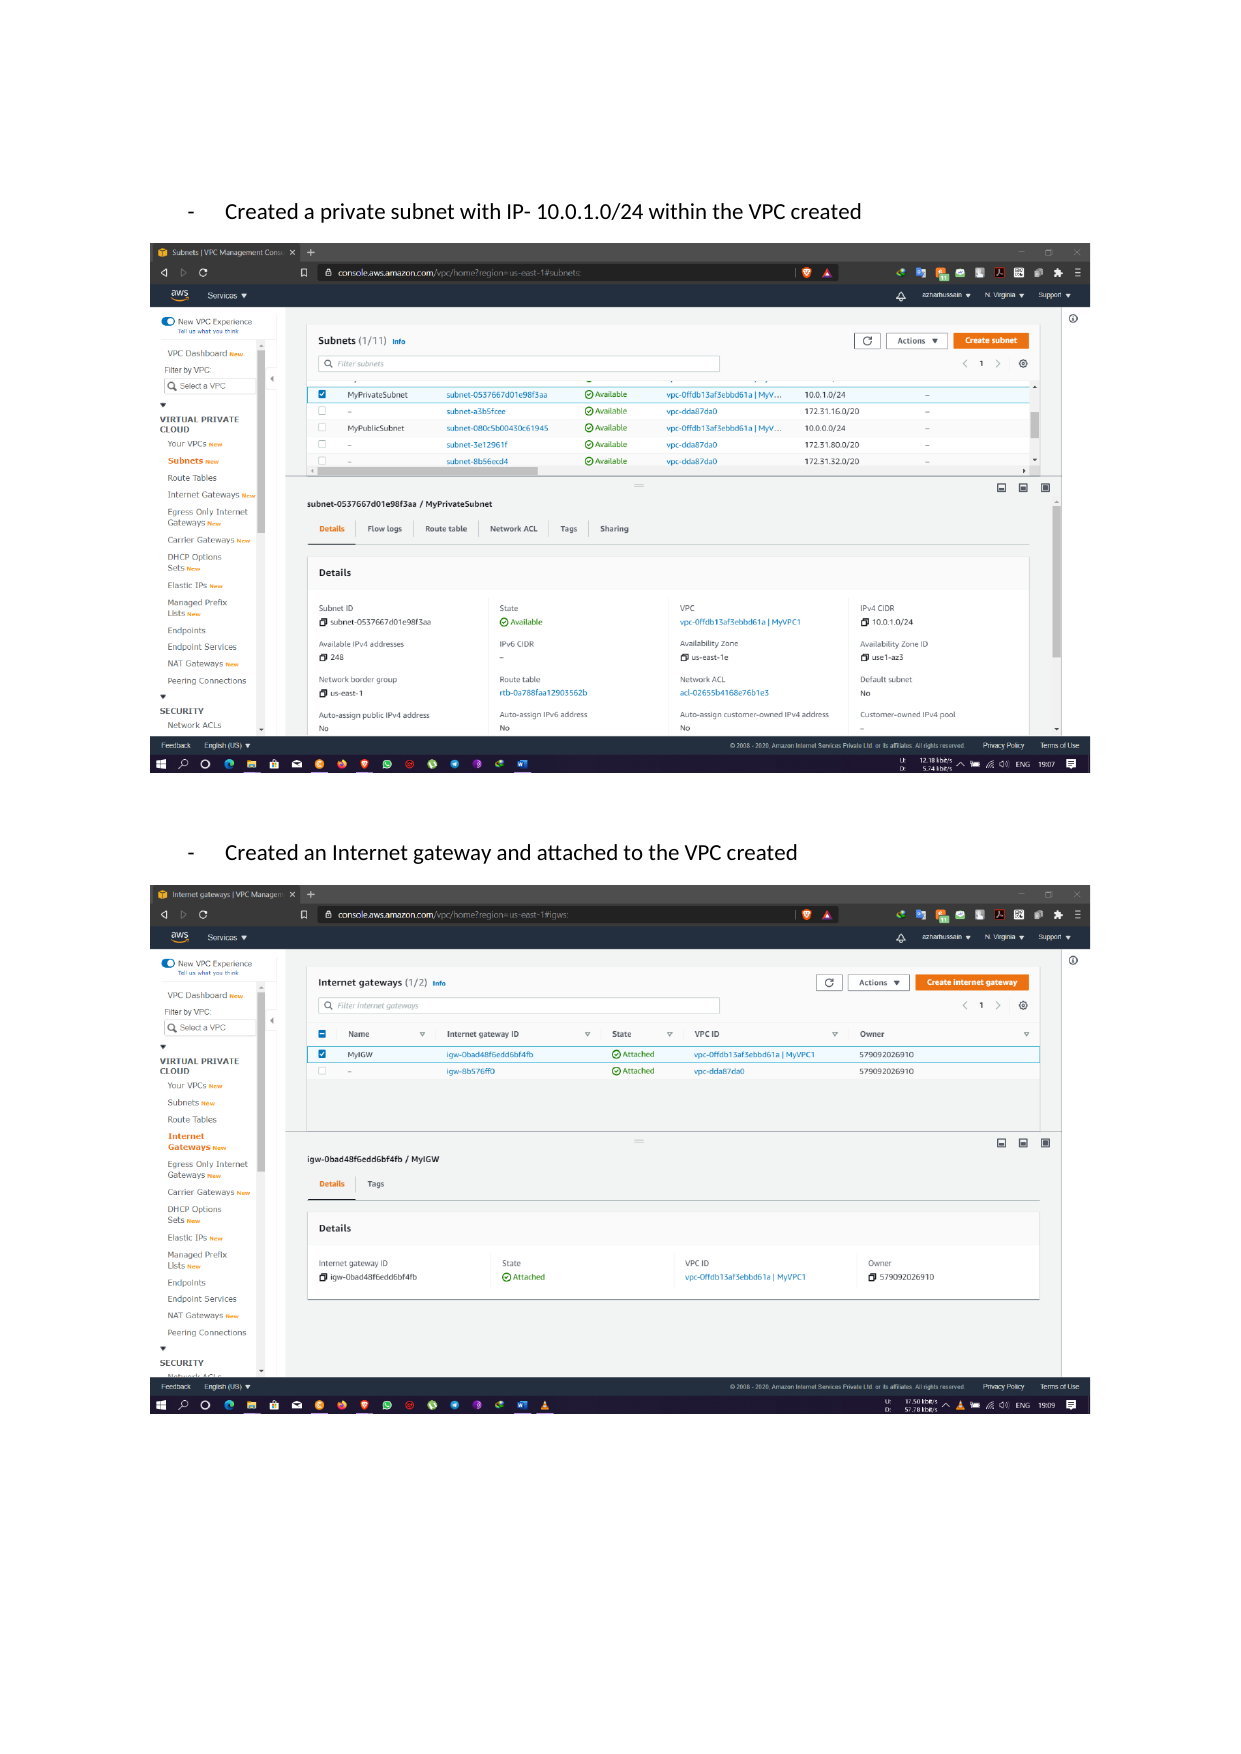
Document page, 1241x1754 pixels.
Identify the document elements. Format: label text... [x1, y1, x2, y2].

picture [150, 885, 1091, 1414]
picture [150, 243, 1091, 773]
list Created an Internet gateway and attached to the VPC created [187, 838, 1090, 866]
list Created a private subnet with IP- 10.0.1.0/24 within the VPC created [187, 197, 1090, 225]
